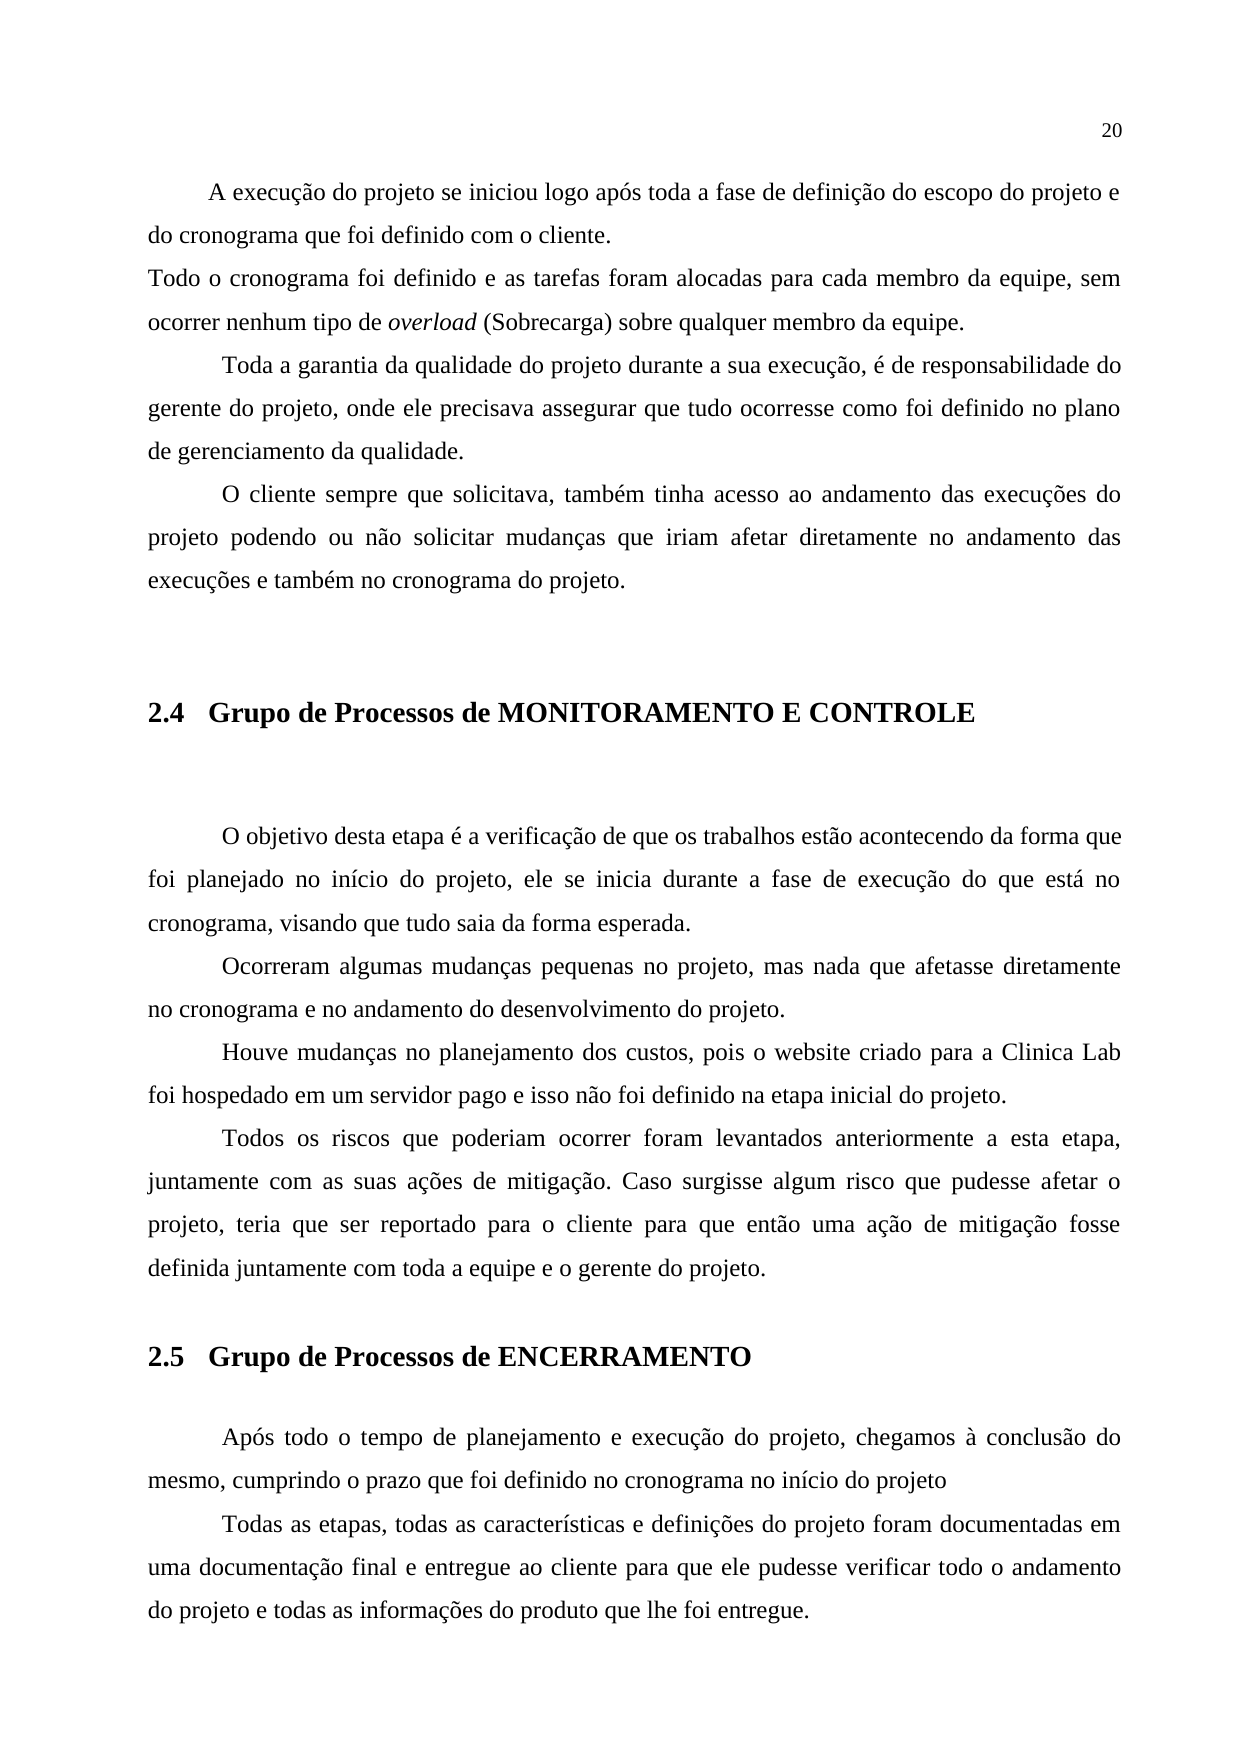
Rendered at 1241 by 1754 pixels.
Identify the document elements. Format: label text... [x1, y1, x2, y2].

text O cliente sempre que solicitava, também tinha acesso ao andamento das execuções do projeto podendo ou não solicitar mudanças que iriam afetar diretamente no andamento das execuções e também no cronograma do projeto. [148, 479, 1122, 594]
text Todos os riscos que poderiam ocorrer foram levantados anteriormente a esta etapa, juntamente com as suas ações de mitigação. Caso surgisse algum risco que pudesse afetar o projeto, teria que ser reportado para o cliente para que então uma ação de mitigação fosse definida juntamente com toda a equipe e o gerente do projeto. [148, 1123, 1122, 1281]
text Todo o cronograma foi definido e as tarefas foram alocadas para cada membro da equipe, sem ocorrer nenhum tipo de overload (Sobrecarga) sobre qualquer membro da equipe. [148, 263, 1122, 335]
text O objetivo desta etapa é a verificação de que os trabalhos estão acontecendo da forma que foi planejado no início do projeto, ele se inicia durante a fase de execução do que está no cronograma, visando que tudo saia da forma esperada. [148, 821, 1122, 936]
subtitle Grupo de Processos de ENCERRAMENTO [148, 1339, 1122, 1372]
text Todas as etapas, todas as características e definições do projeto foram documentadas em uma documentação final e entregue ao cliente para que ele pudesse verificar todo o andamento do projeto e todas as informações do produto que lhe foi entregue. [148, 1509, 1122, 1624]
text Toda a garantia da qualidade do projeto durante a sua execução, é de responsabilidade do gerente do projeto, onde ele precisava assegurar que tudo ocorresse como foi definido no plano de gerenciamento da qualidade. [148, 350, 1122, 465]
subtitle Grupo de Processos de MONITORAMENTO E CONTROLE [148, 695, 1122, 728]
text Ocorreram algumas mudanças pequenas no projeto, mas nada que afetasse diretamente no cronograma e no andamento do desenvolvimento do projeto. [148, 951, 1122, 1023]
text Após todo o tempo de planejamento e execução do projeto, chegamos à conclusão do mesmo, cumprindo o prazo que foi definido no cronograma no início do projeto [148, 1422, 1122, 1494]
text A execução do projeto se iniciou logo após toda a fase de definição do escopo do projeto e do cronograma que foi definido com o cliente. [148, 177, 1122, 249]
text Houve mudanças no planejamento dos custos, pois o website criado para a Clinica Lab foi hospedado em um servidor pago e isso não foi definido na etapa inicial do projeto. [148, 1037, 1122, 1109]
